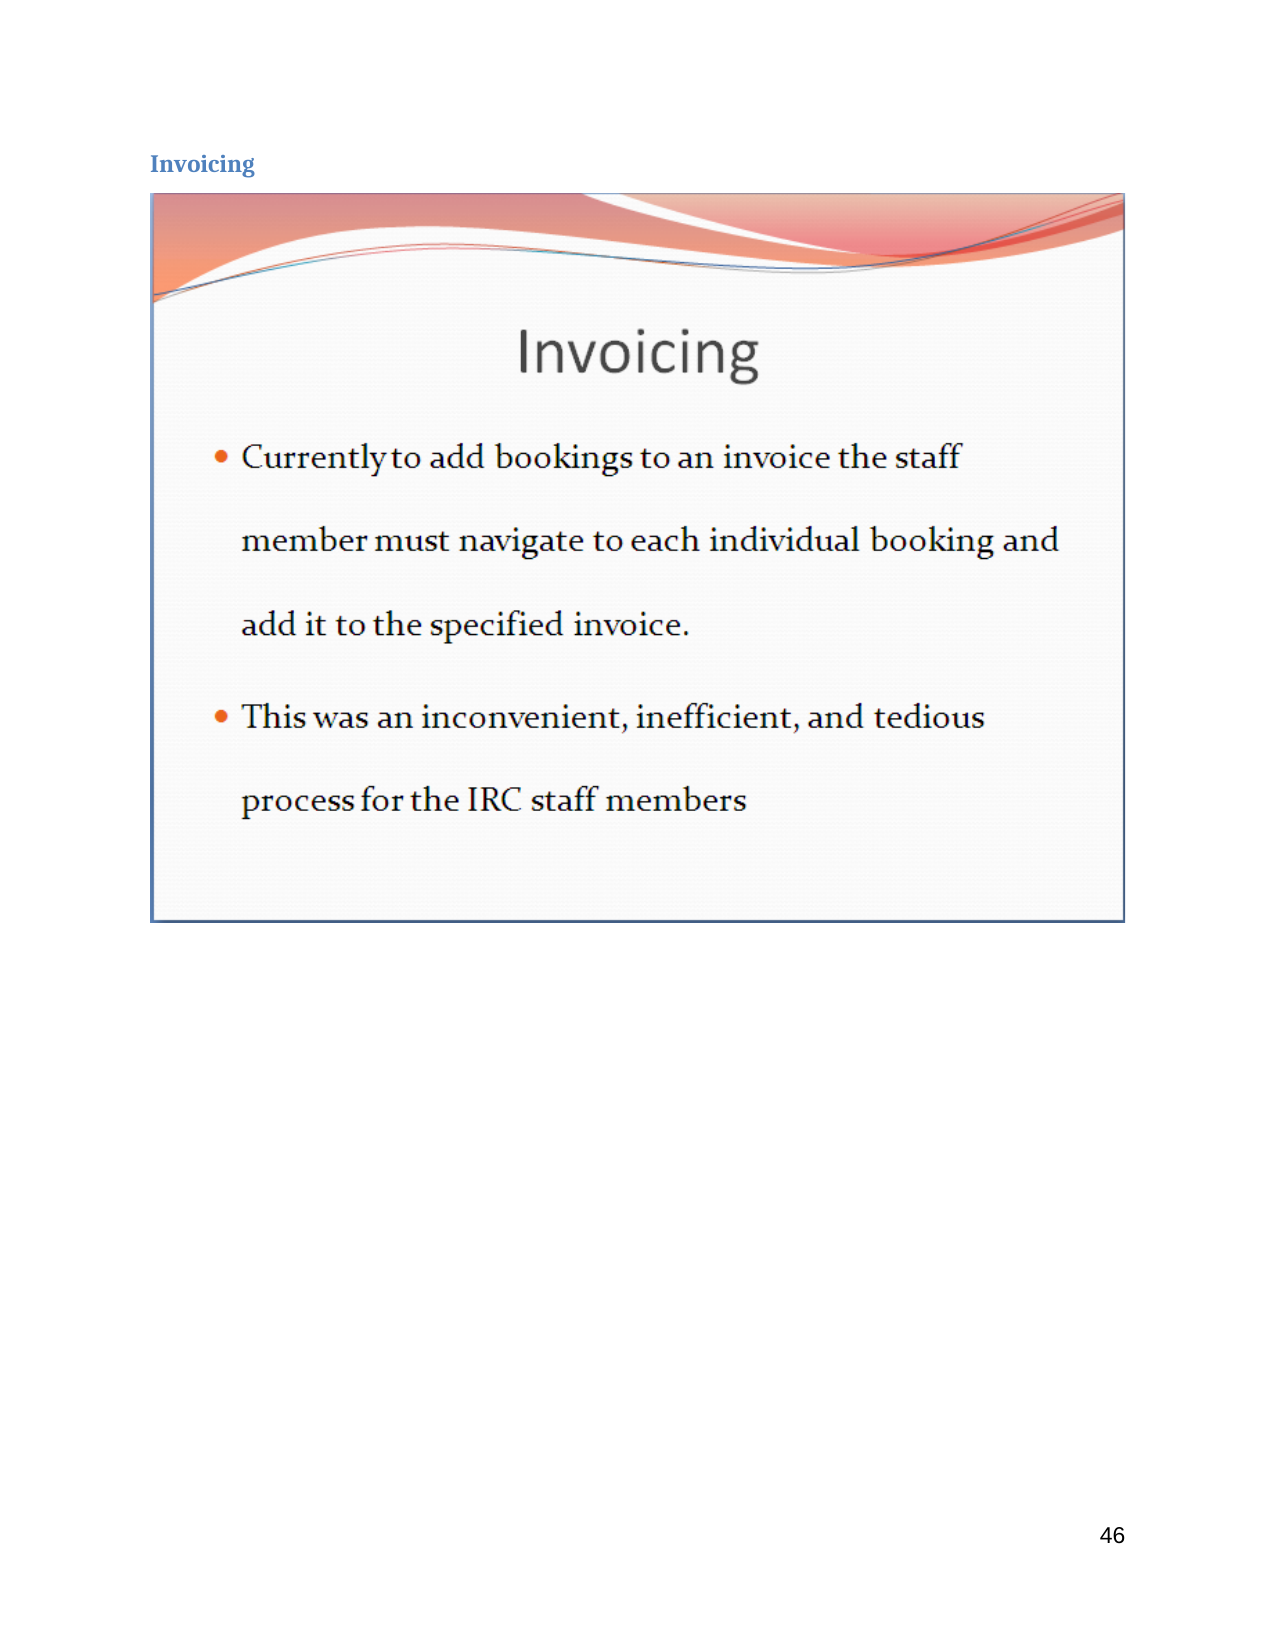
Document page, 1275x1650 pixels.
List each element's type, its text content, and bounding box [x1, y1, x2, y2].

subtitle Invoicing [150, 150, 1125, 179]
picture [150, 193, 1125, 923]
